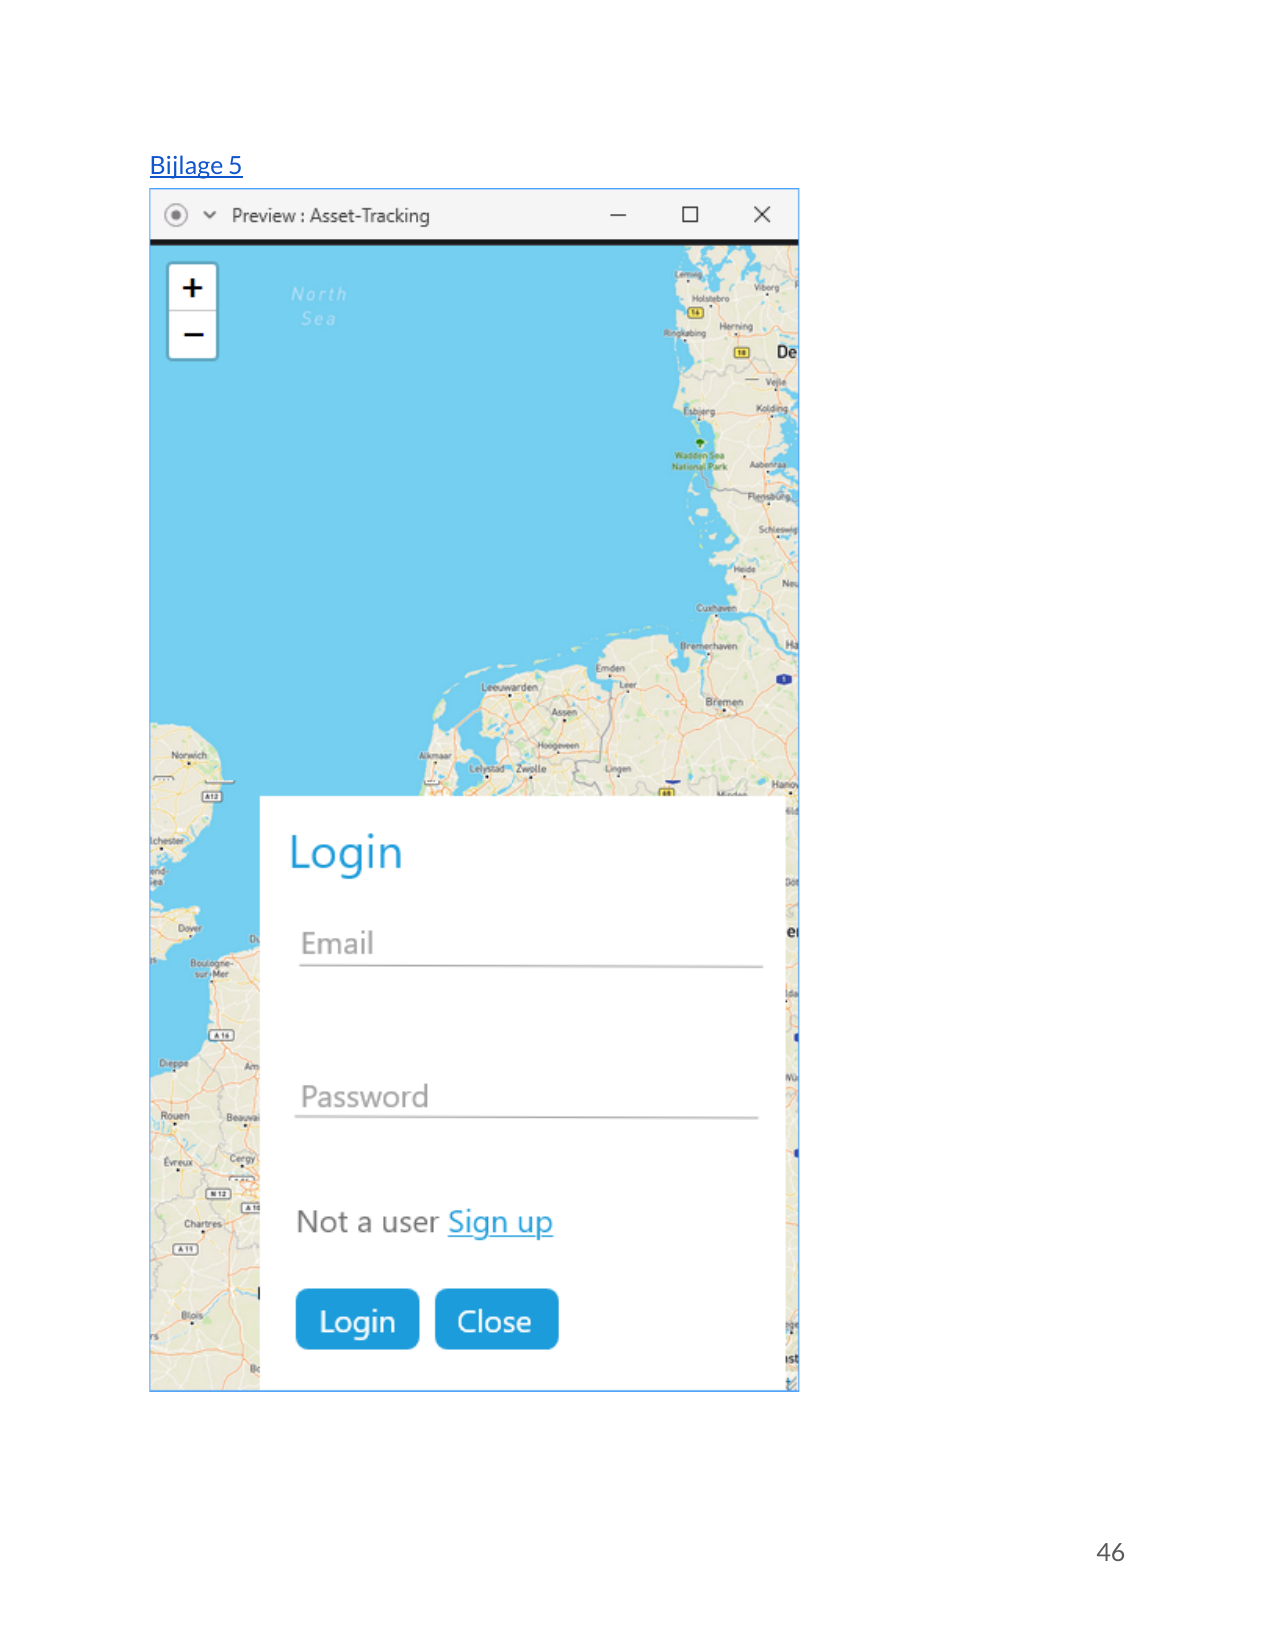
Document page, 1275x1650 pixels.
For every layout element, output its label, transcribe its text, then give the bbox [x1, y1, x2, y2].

text Bijlage 5 [149, 150, 1125, 180]
picture [149, 188, 800, 1392]
